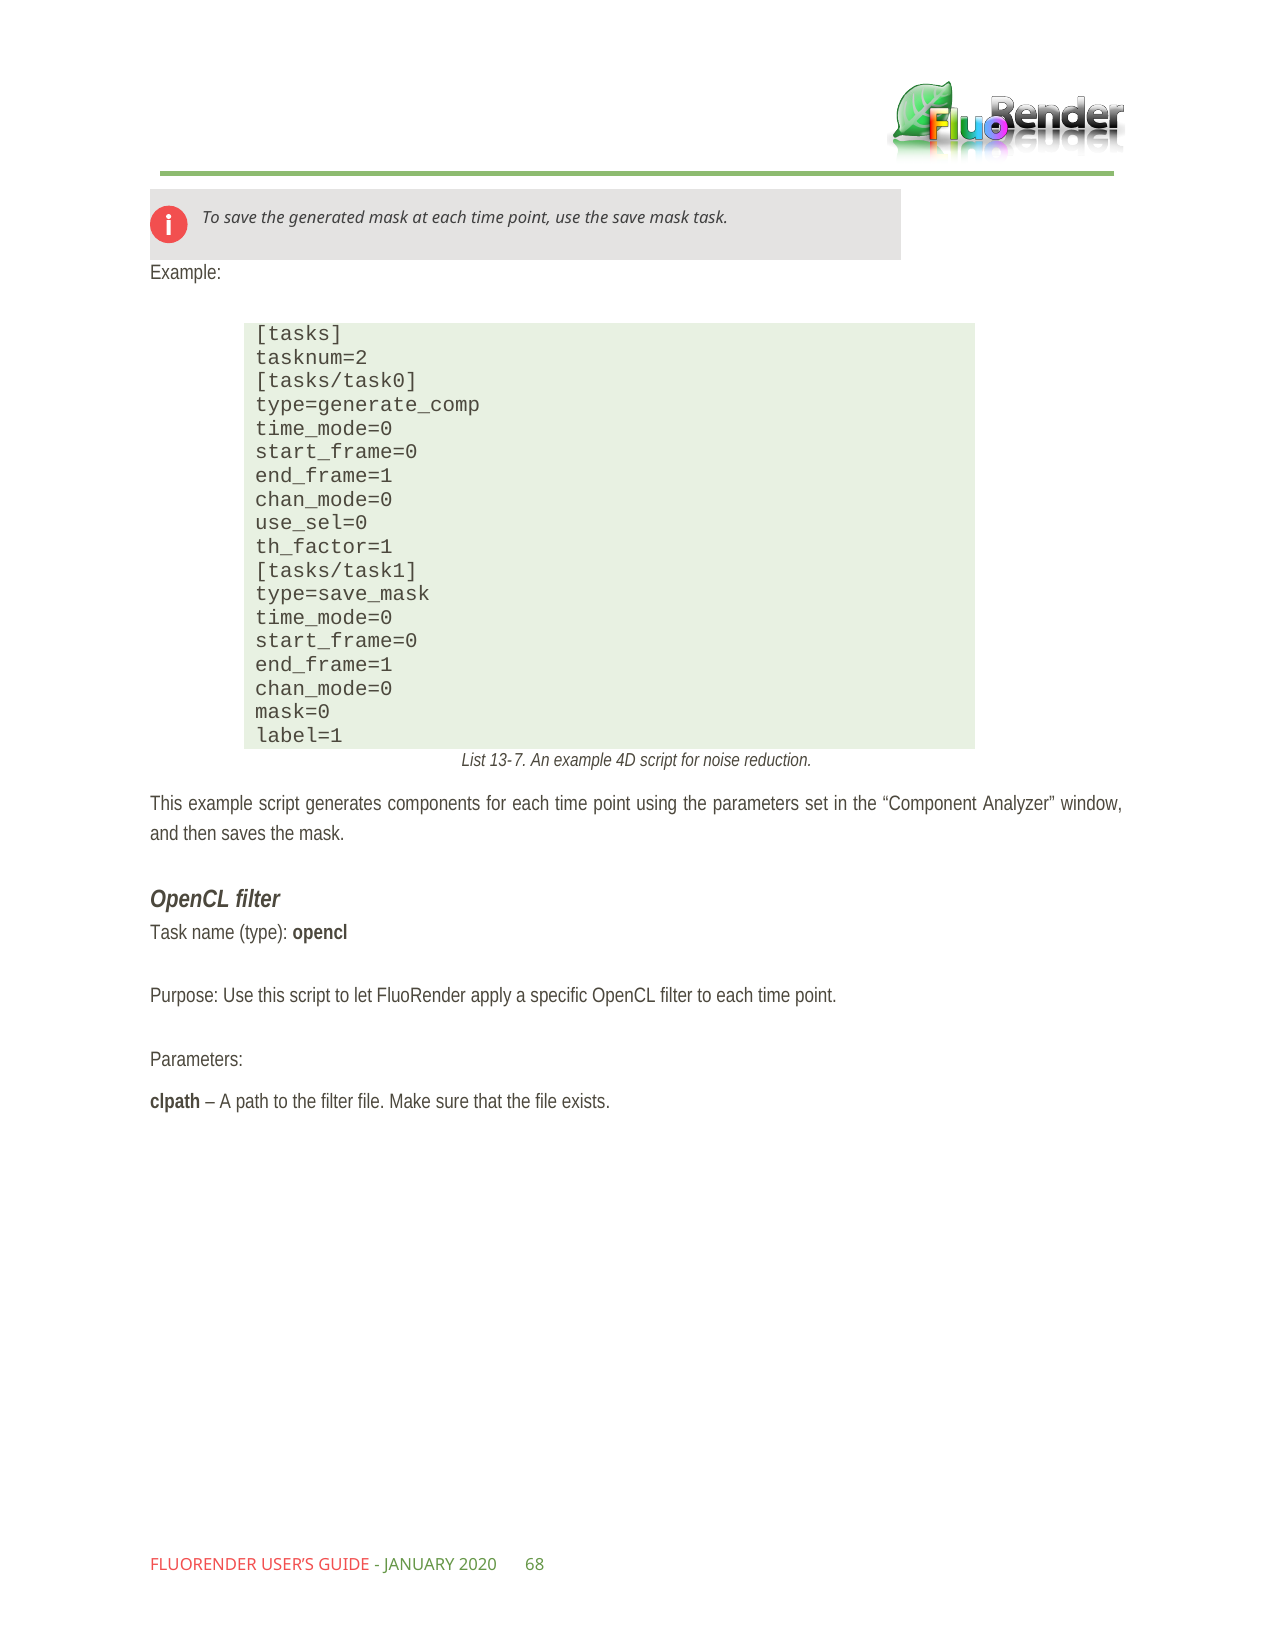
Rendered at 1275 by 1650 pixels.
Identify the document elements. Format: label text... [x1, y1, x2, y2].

text This example script generates components for each time point using the parameters set in the “Component Analyzer” window, and then saves the mask. [150, 791, 1125, 845]
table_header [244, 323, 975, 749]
text Purpose: Use this script to let FluoRender apply a specific OpenCL filter to each time point. [150, 983, 1125, 1007]
text List 13-7. An example 4D script for noise reduction. [150, 749, 1125, 770]
picture [887, 75, 1125, 165]
text Task name (type): opencl [150, 920, 1125, 944]
text Parameters: [150, 1046, 1125, 1070]
text clpath – A path to the filter file. Make sure that the file exists. [150, 1089, 1125, 1113]
text Example: [150, 260, 1125, 284]
subtitle OpenCL filter [150, 884, 1125, 913]
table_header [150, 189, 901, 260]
